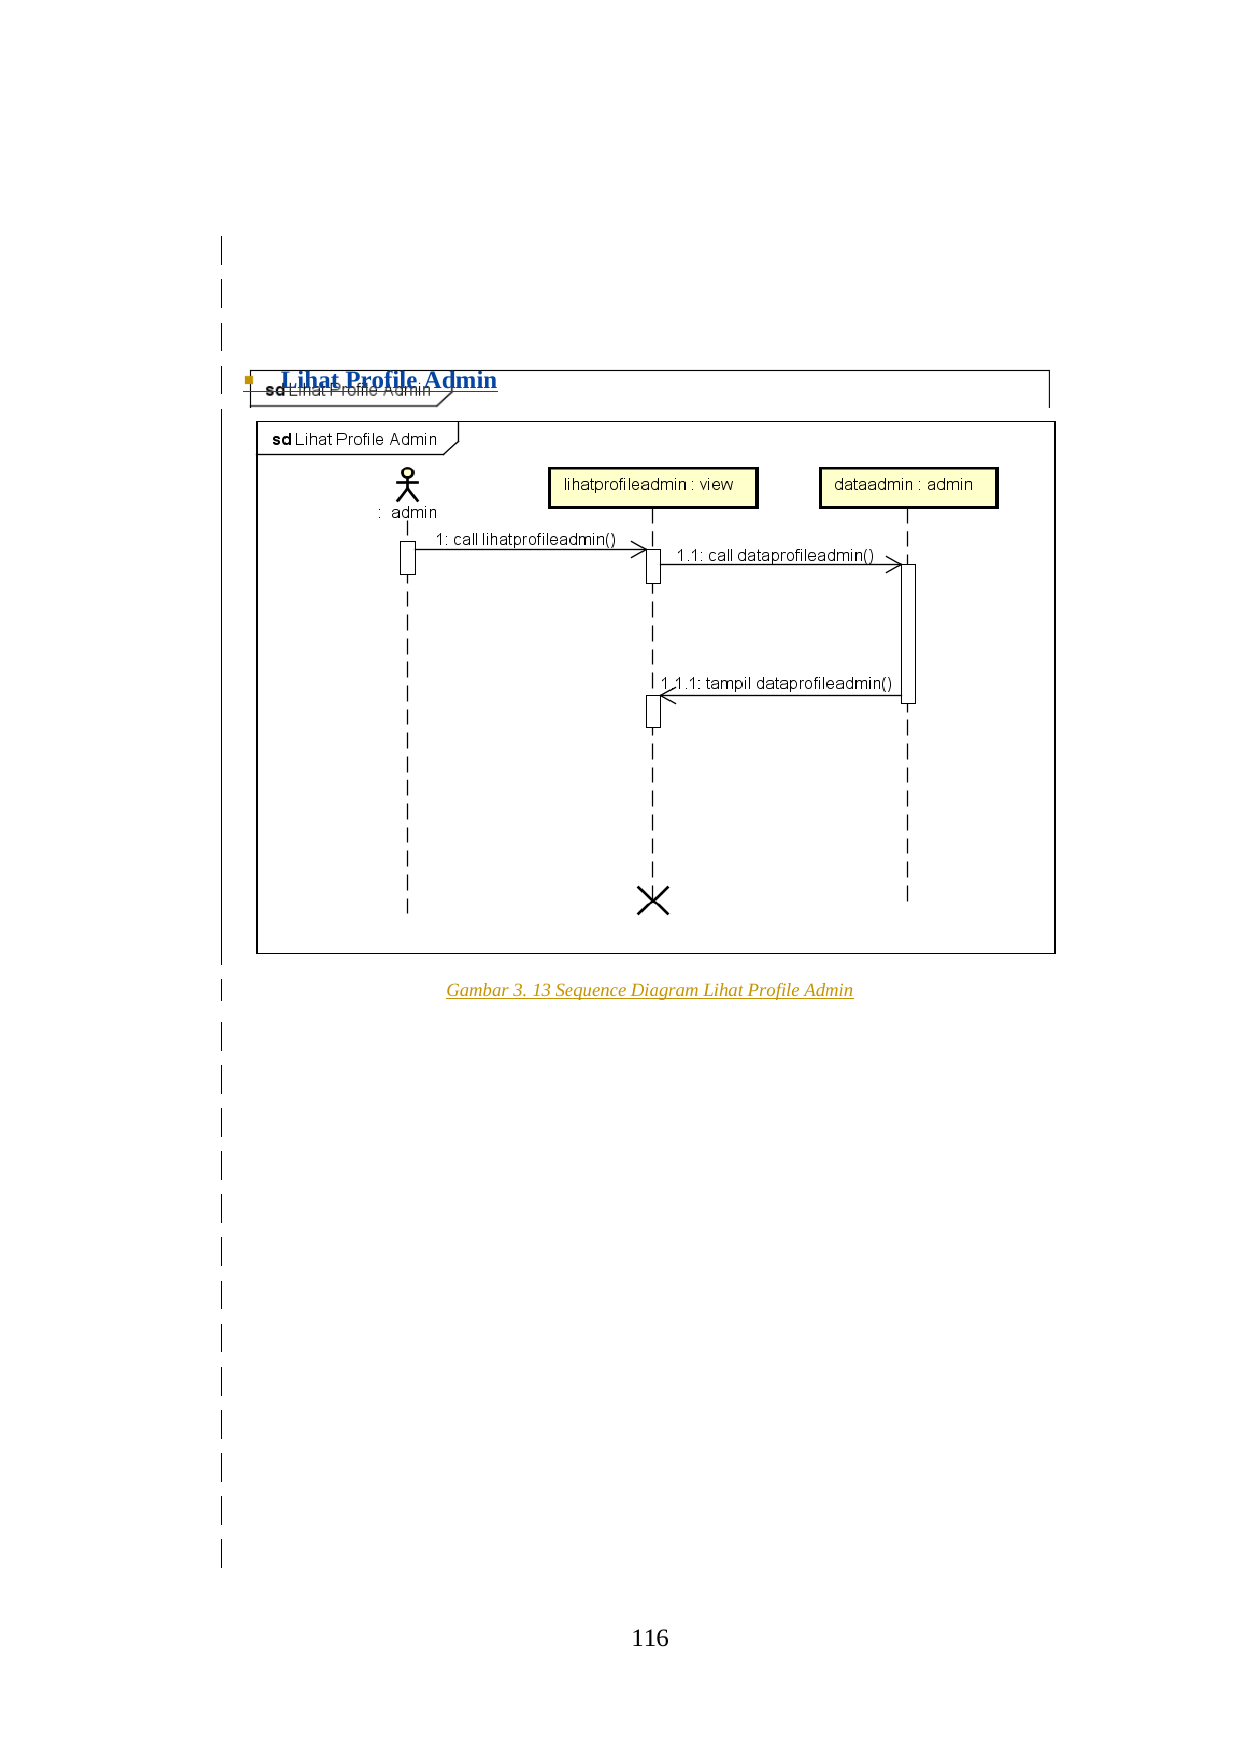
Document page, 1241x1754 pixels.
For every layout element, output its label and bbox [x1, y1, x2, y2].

picture [236, 356, 1069, 965]
